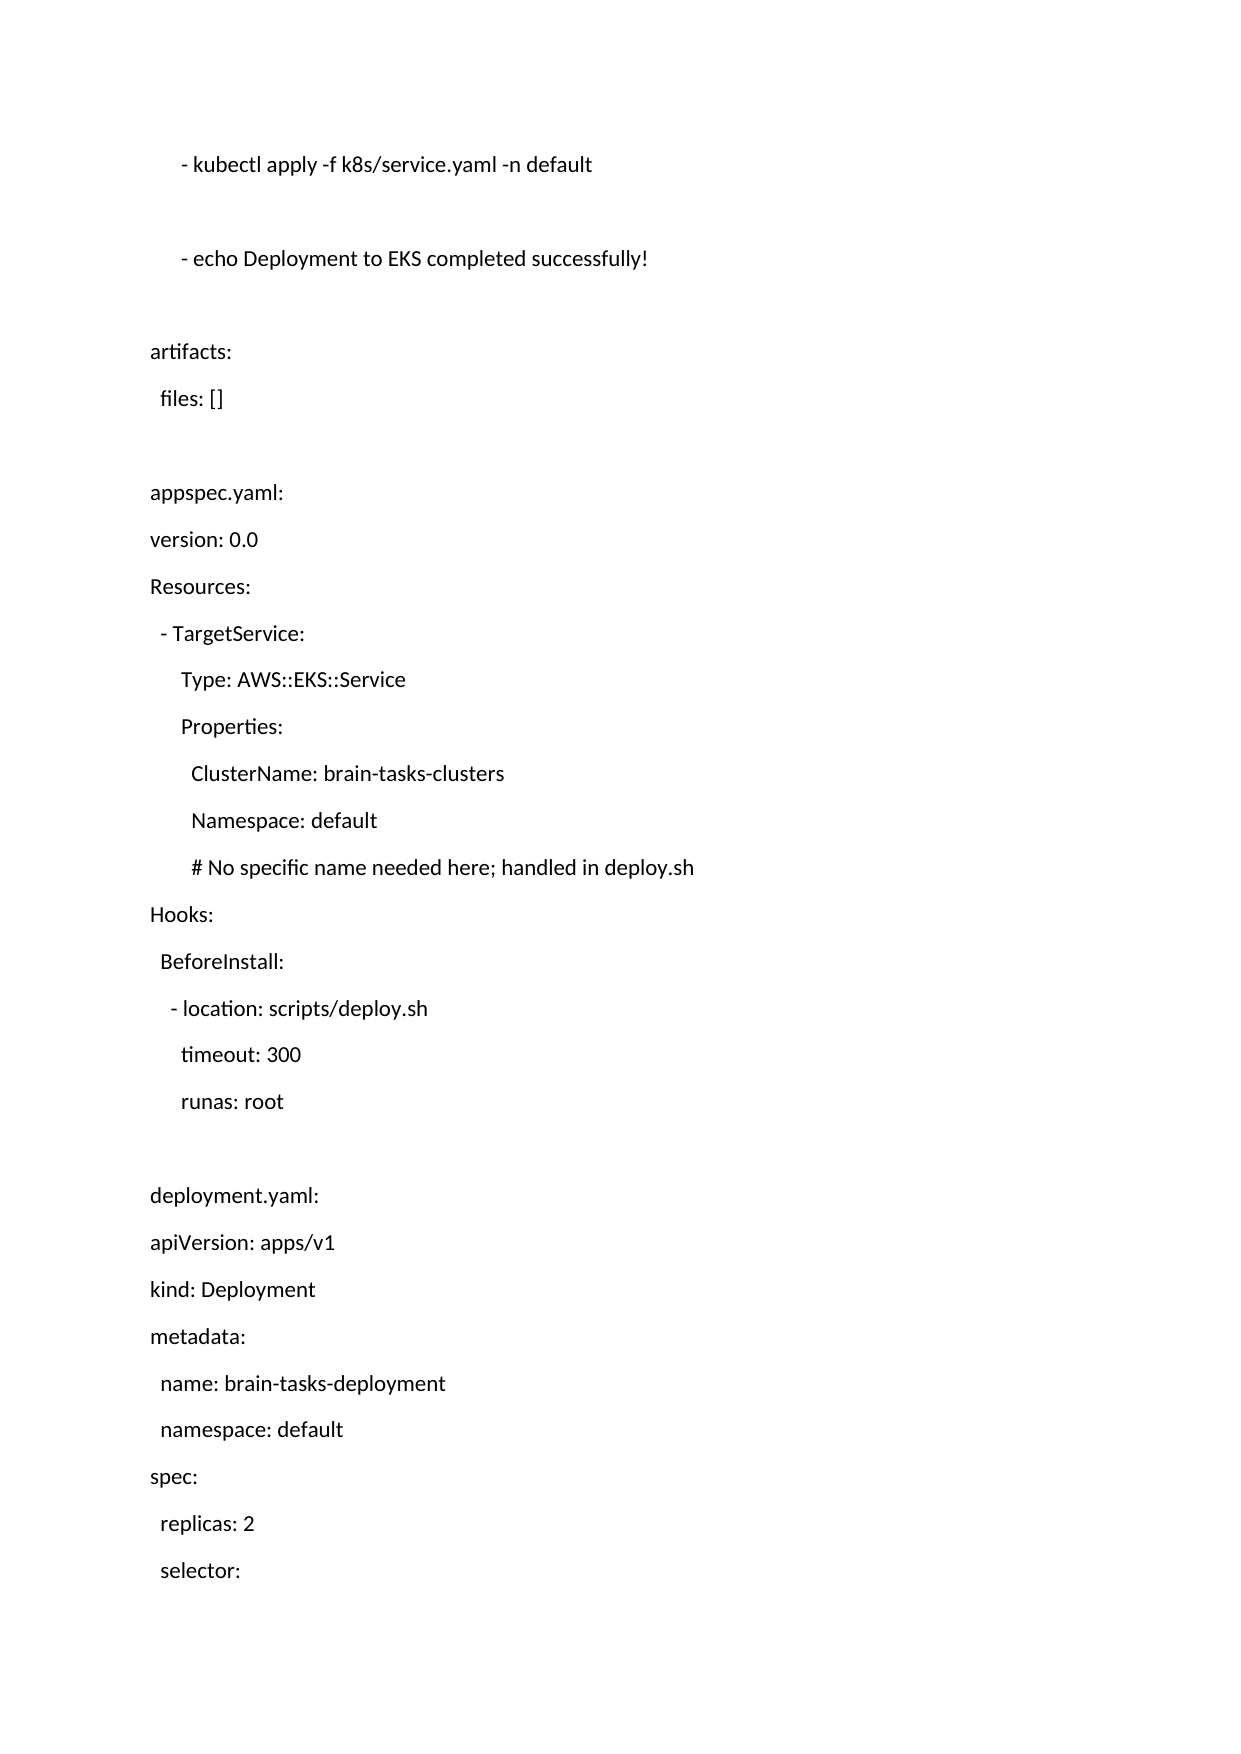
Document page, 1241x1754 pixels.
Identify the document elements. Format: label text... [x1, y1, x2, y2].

text metadata: [150, 1322, 1090, 1350]
text namespace: default [150, 1416, 1090, 1444]
text - kubectl apply -f k8s/service.yaml -n default [150, 150, 1090, 178]
text Namespace: default [150, 806, 1090, 834]
text version: 0.0 [150, 525, 1090, 553]
text ClusterName: brain-tasks-clusters [150, 759, 1090, 787]
text name: brain-tasks-deployment [150, 1369, 1090, 1397]
text - TargetService: [150, 619, 1090, 647]
text Type: AWS::EKS::Service [150, 666, 1090, 694]
text timeout: 300 [150, 1041, 1090, 1069]
text Hooks: [150, 900, 1090, 928]
text appspec.yaml: [150, 478, 1090, 506]
text - echo Deployment to EKS completed successfully! [150, 244, 1090, 272]
text selector: [150, 1556, 1090, 1584]
text spec: [150, 1462, 1090, 1491]
text # No specific name needed here; handled in deploy.sh [150, 853, 1090, 881]
text apiVersion: apps/v1 [150, 1228, 1090, 1256]
text Resources: [150, 572, 1090, 600]
text artifacts: [150, 337, 1090, 366]
text BeforeInstall: [150, 947, 1090, 975]
text replicas: 2 [150, 1509, 1090, 1537]
text files: [] [150, 384, 1090, 412]
text deployment.yaml: [150, 1181, 1090, 1209]
text Properties: [150, 712, 1090, 741]
text - location: scripts/deploy.sh [150, 994, 1090, 1022]
text kind: Deployment [150, 1275, 1090, 1303]
text runas: root [150, 1087, 1090, 1116]
